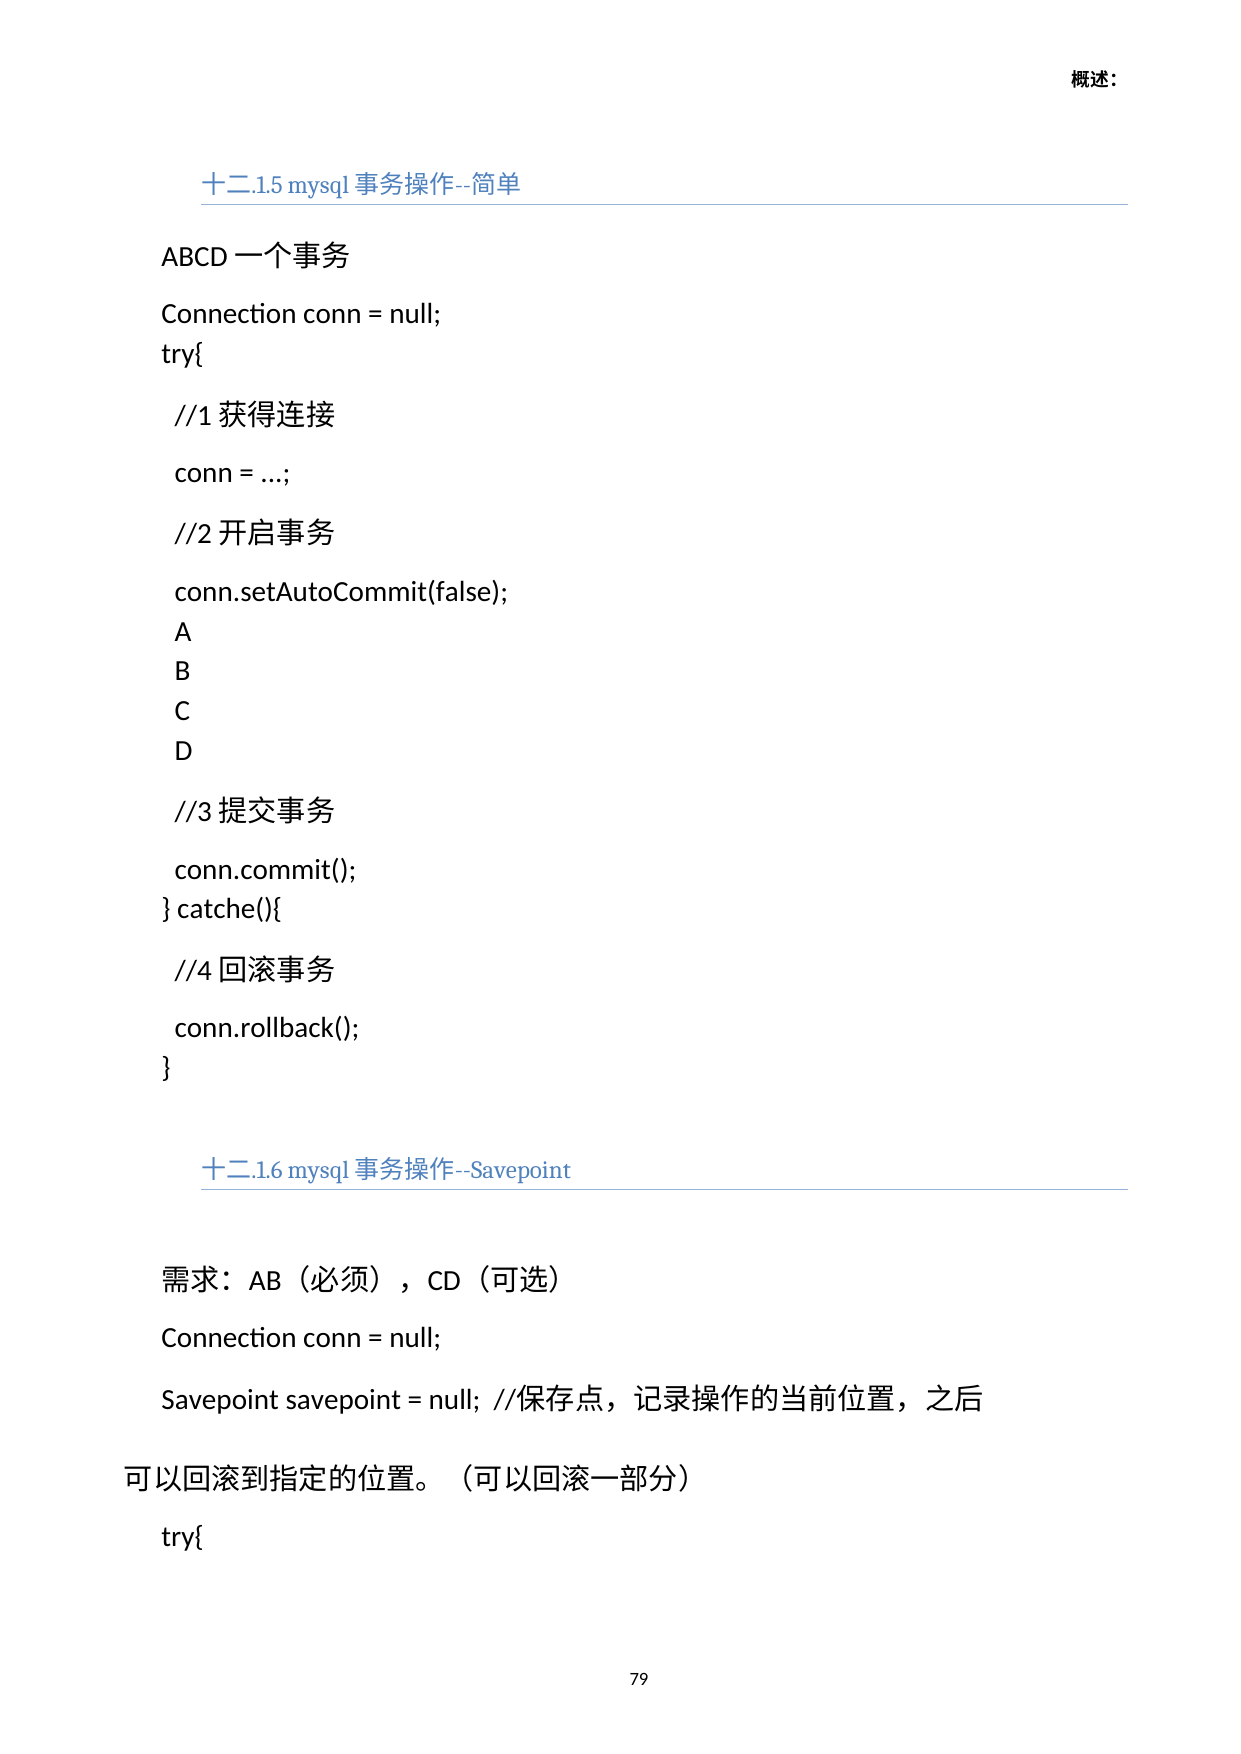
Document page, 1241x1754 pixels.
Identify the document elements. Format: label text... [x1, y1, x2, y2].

subtitle mysql 事务操作--简单 [201, 163, 1128, 204]
subtitle mysql 事务操作--Savepoint [201, 1147, 1128, 1189]
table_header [113, 1238, 1000, 1556]
table_header ABCD 一个事务 Connection conn = null; try{ //1 获得连接 conn = ...; //2 开启事务 conn.setAutoCommit(false); A B C D //3 提交事务 conn.commit(); } catche(){ //4 回滚事务 conn.rollback(); } [113, 214, 1000, 1087]
